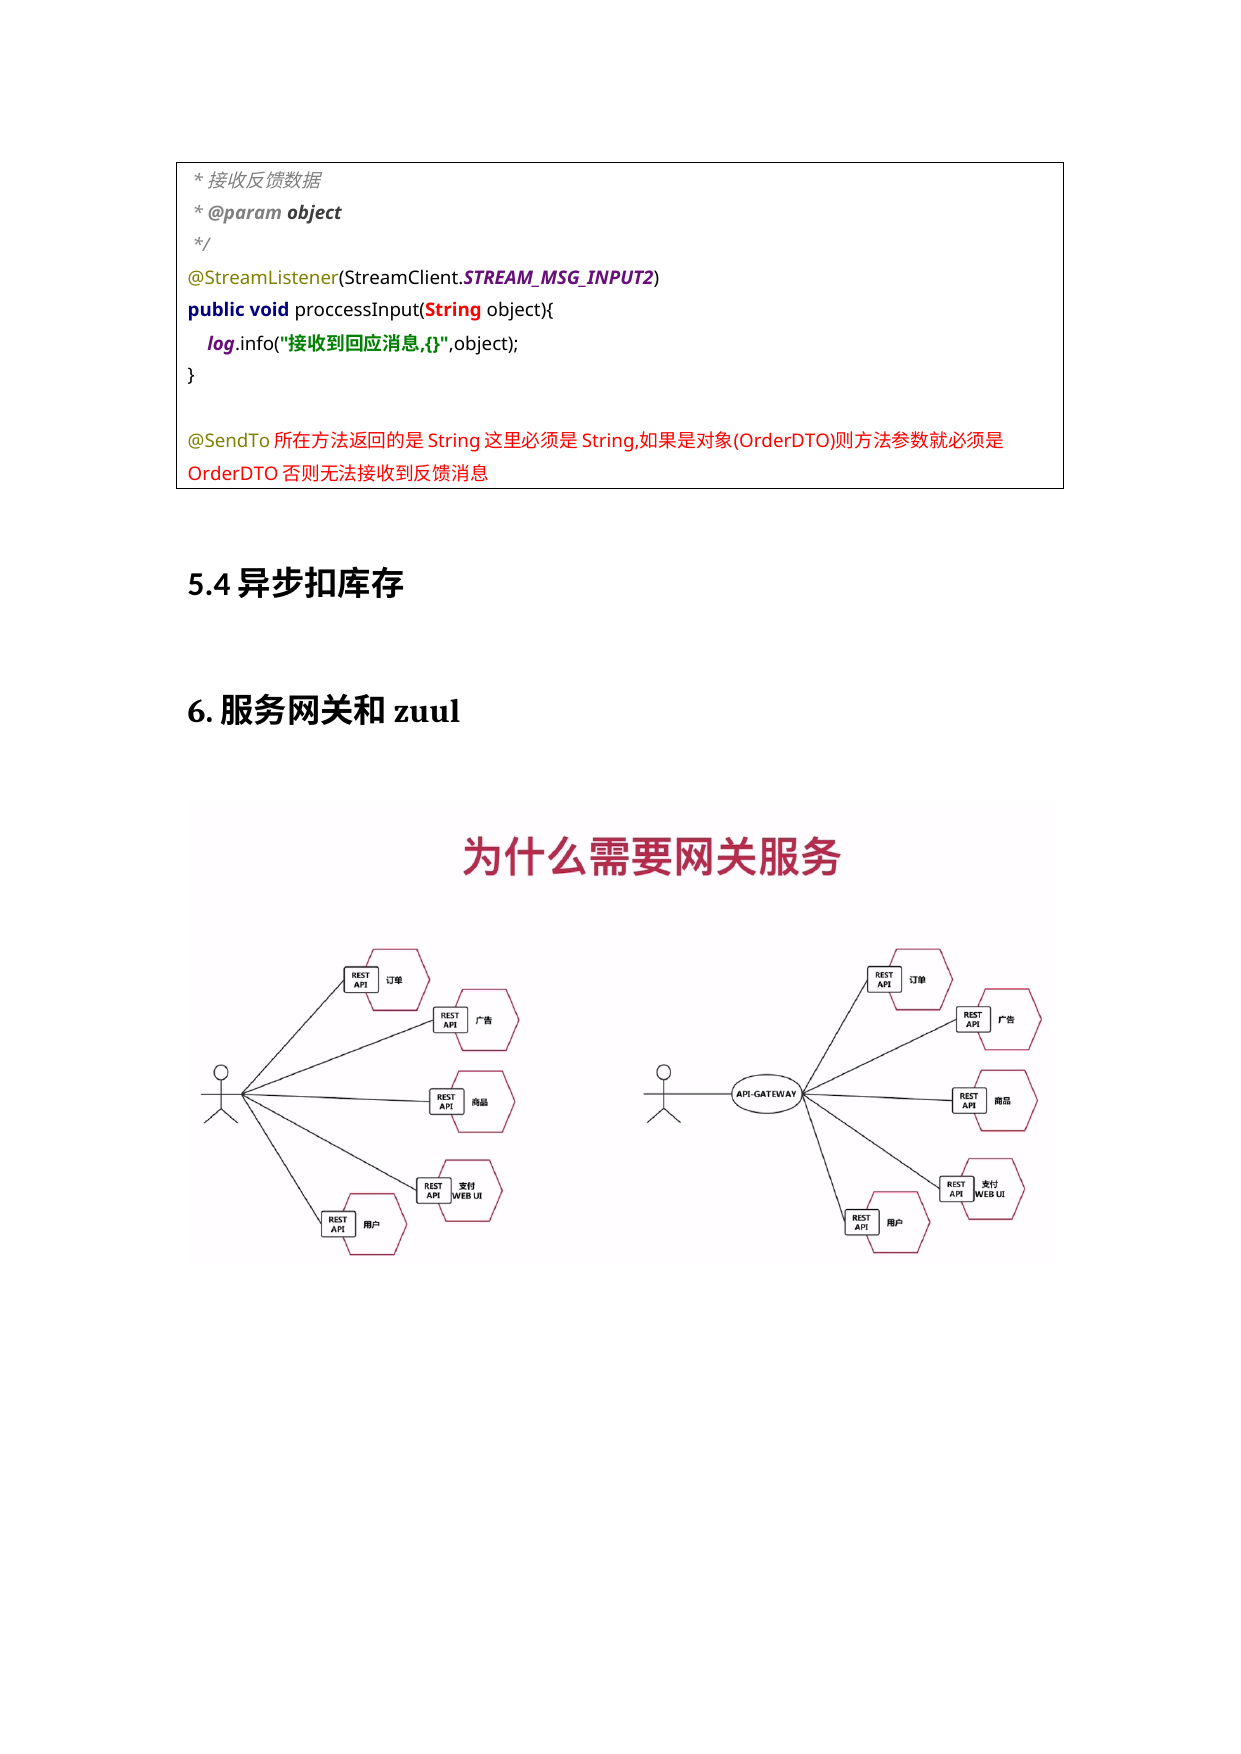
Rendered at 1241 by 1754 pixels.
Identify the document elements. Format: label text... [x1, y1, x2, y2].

subtitle 5.4 异步扣库存 [187, 549, 1053, 614]
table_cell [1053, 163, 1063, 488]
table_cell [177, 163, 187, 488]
subtitle 6. 服务网关和zuul [187, 676, 1053, 741]
picture [187, 803, 1053, 1263]
